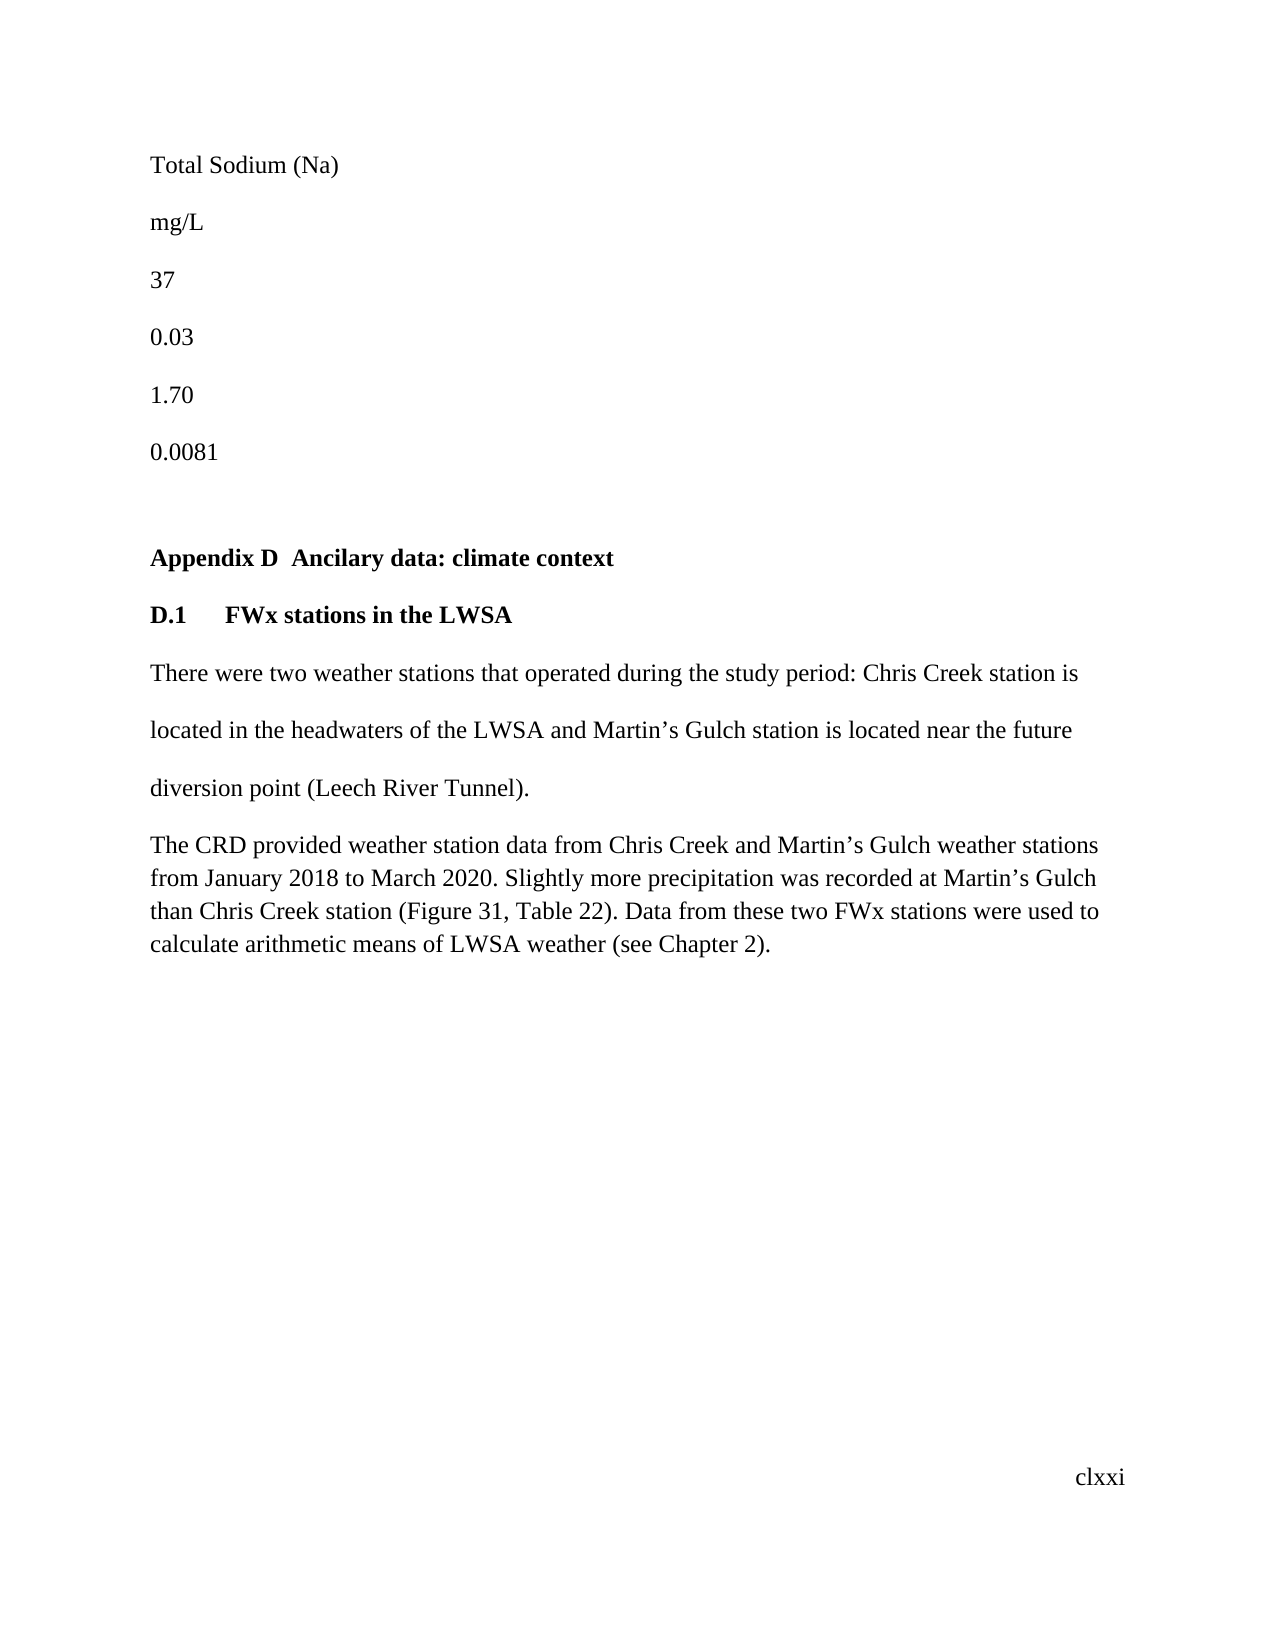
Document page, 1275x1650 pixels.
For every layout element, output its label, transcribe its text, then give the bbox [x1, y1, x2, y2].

subtitle Ancilary data: climate context [150, 543, 1125, 571]
subtitle FWx stations in the LWSA [150, 600, 1125, 629]
text The CRD provided weather station data from Chris Creek and Martin’s Gulch weather stations from January 2018 to March 2020. Slightly more precipitation was recorded at Martin’s Gulch than Chris Creek station (Figure 31, Table 22). Data from these two FWx stations were used to calculate arithmetic means of LWSA weather (see Chapter 2). [150, 830, 1125, 958]
